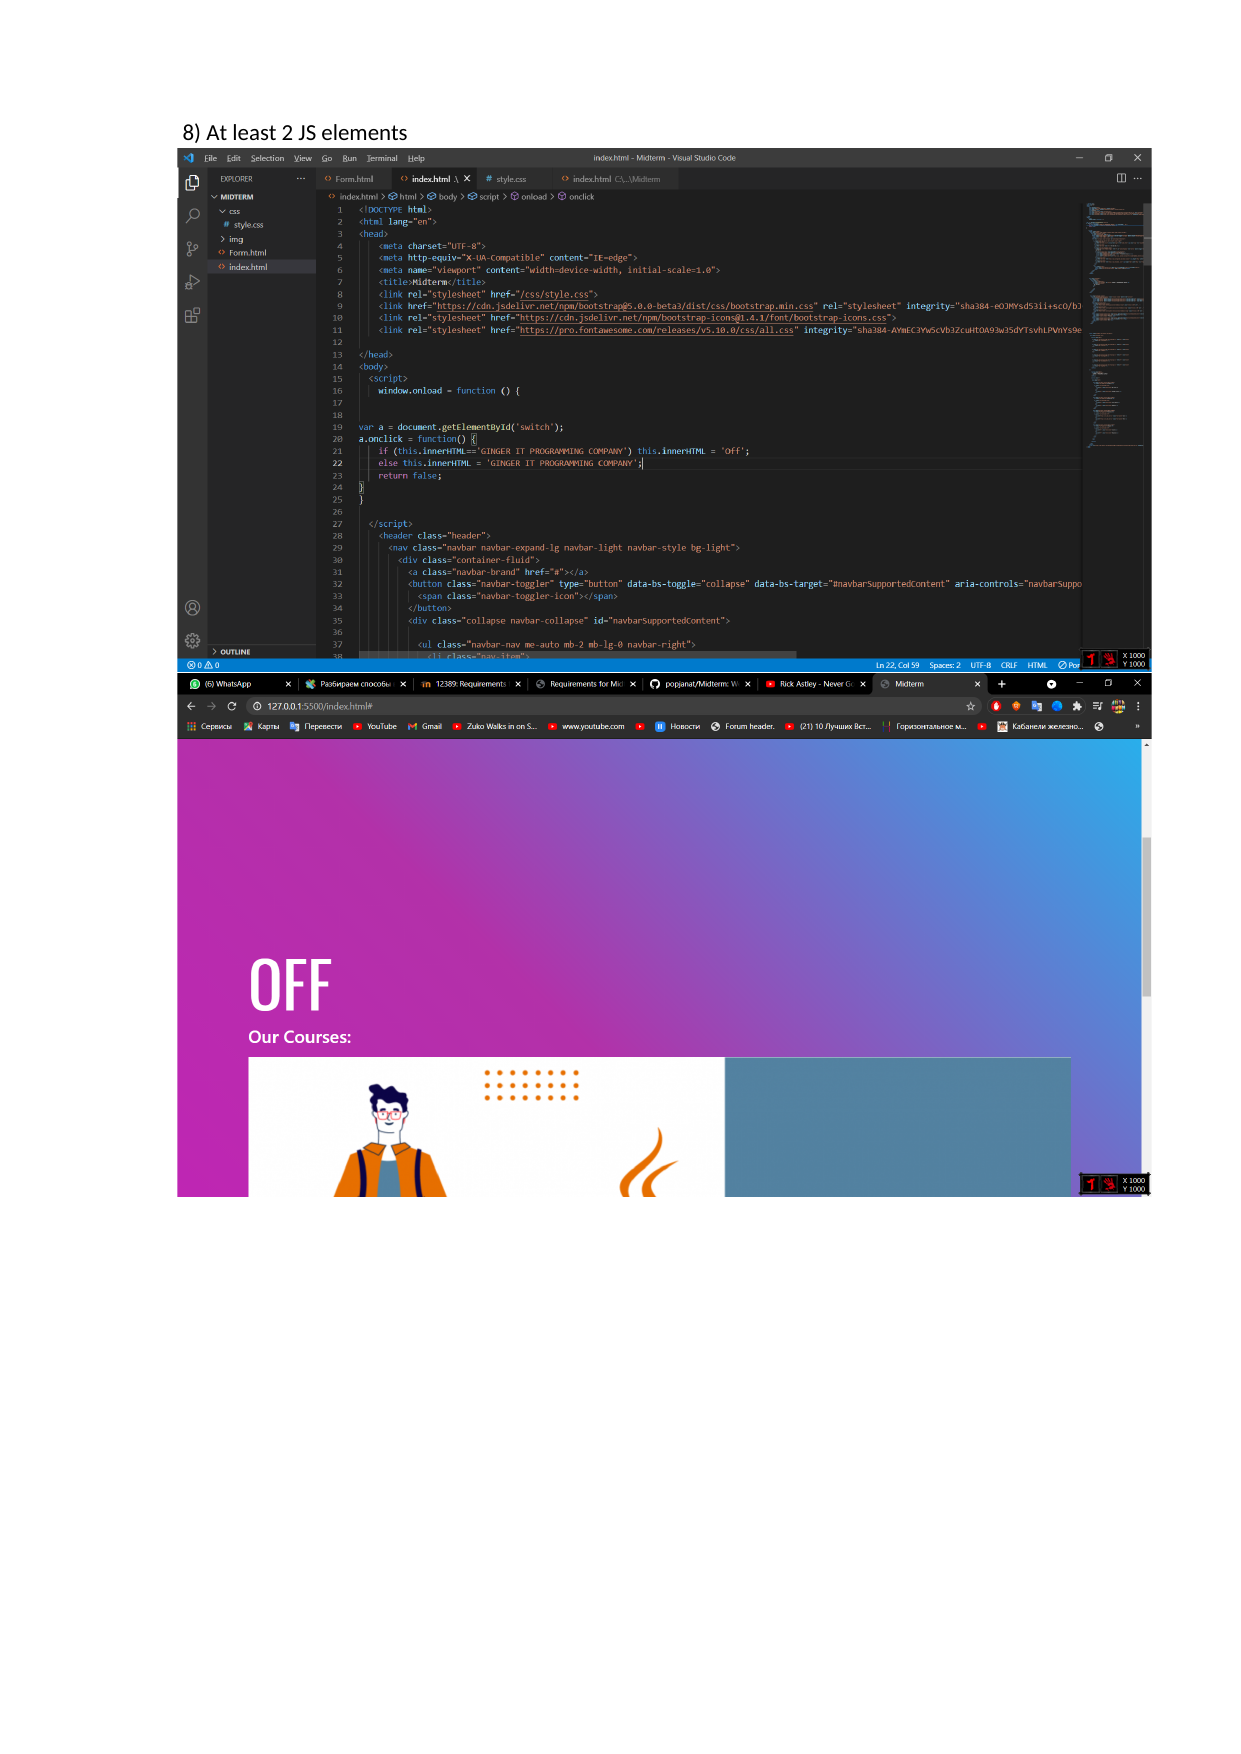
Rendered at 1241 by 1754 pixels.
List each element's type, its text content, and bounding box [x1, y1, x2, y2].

picture [177, 673, 1152, 1197]
picture [177, 148, 1152, 672]
text 8) At least 2 JS elements [177, 118, 1152, 148]
